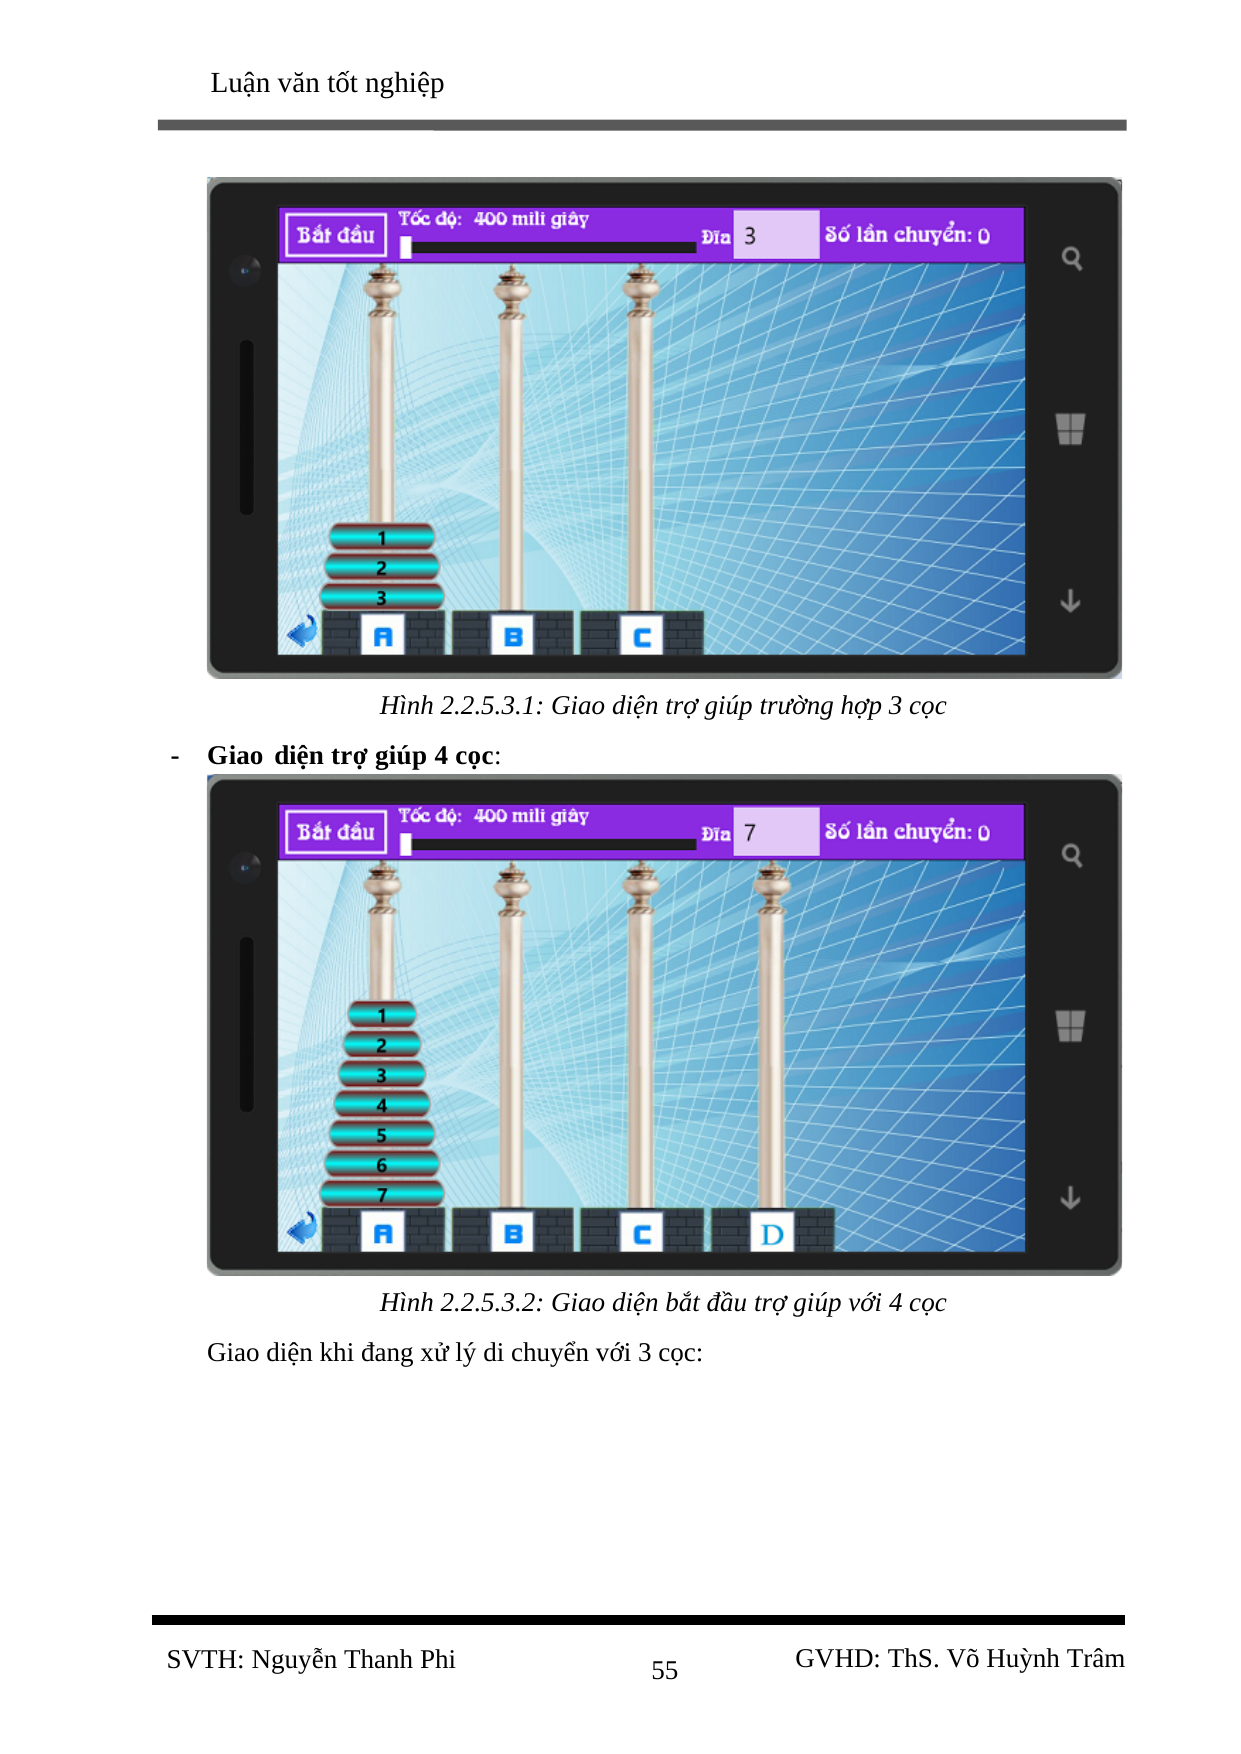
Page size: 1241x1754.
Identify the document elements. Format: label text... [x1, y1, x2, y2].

picture [206, 774, 1123, 1276]
picture [206, 177, 1123, 679]
text Giao diện khi đang xử lý di chuyển với 3 cọc: [207, 1336, 1117, 1367]
text Hình 2.2.5.3.2: Giao diện bắt đầu trợ giúp với 4 cọc [207, 1286, 1122, 1317]
text - Giao diện trợ giúp 4 cọc: [170, 739, 1117, 770]
text Hình 2.2.5.3.1: Giao diện trợ giúp trường hợp 3 cọc [207, 689, 1122, 720]
